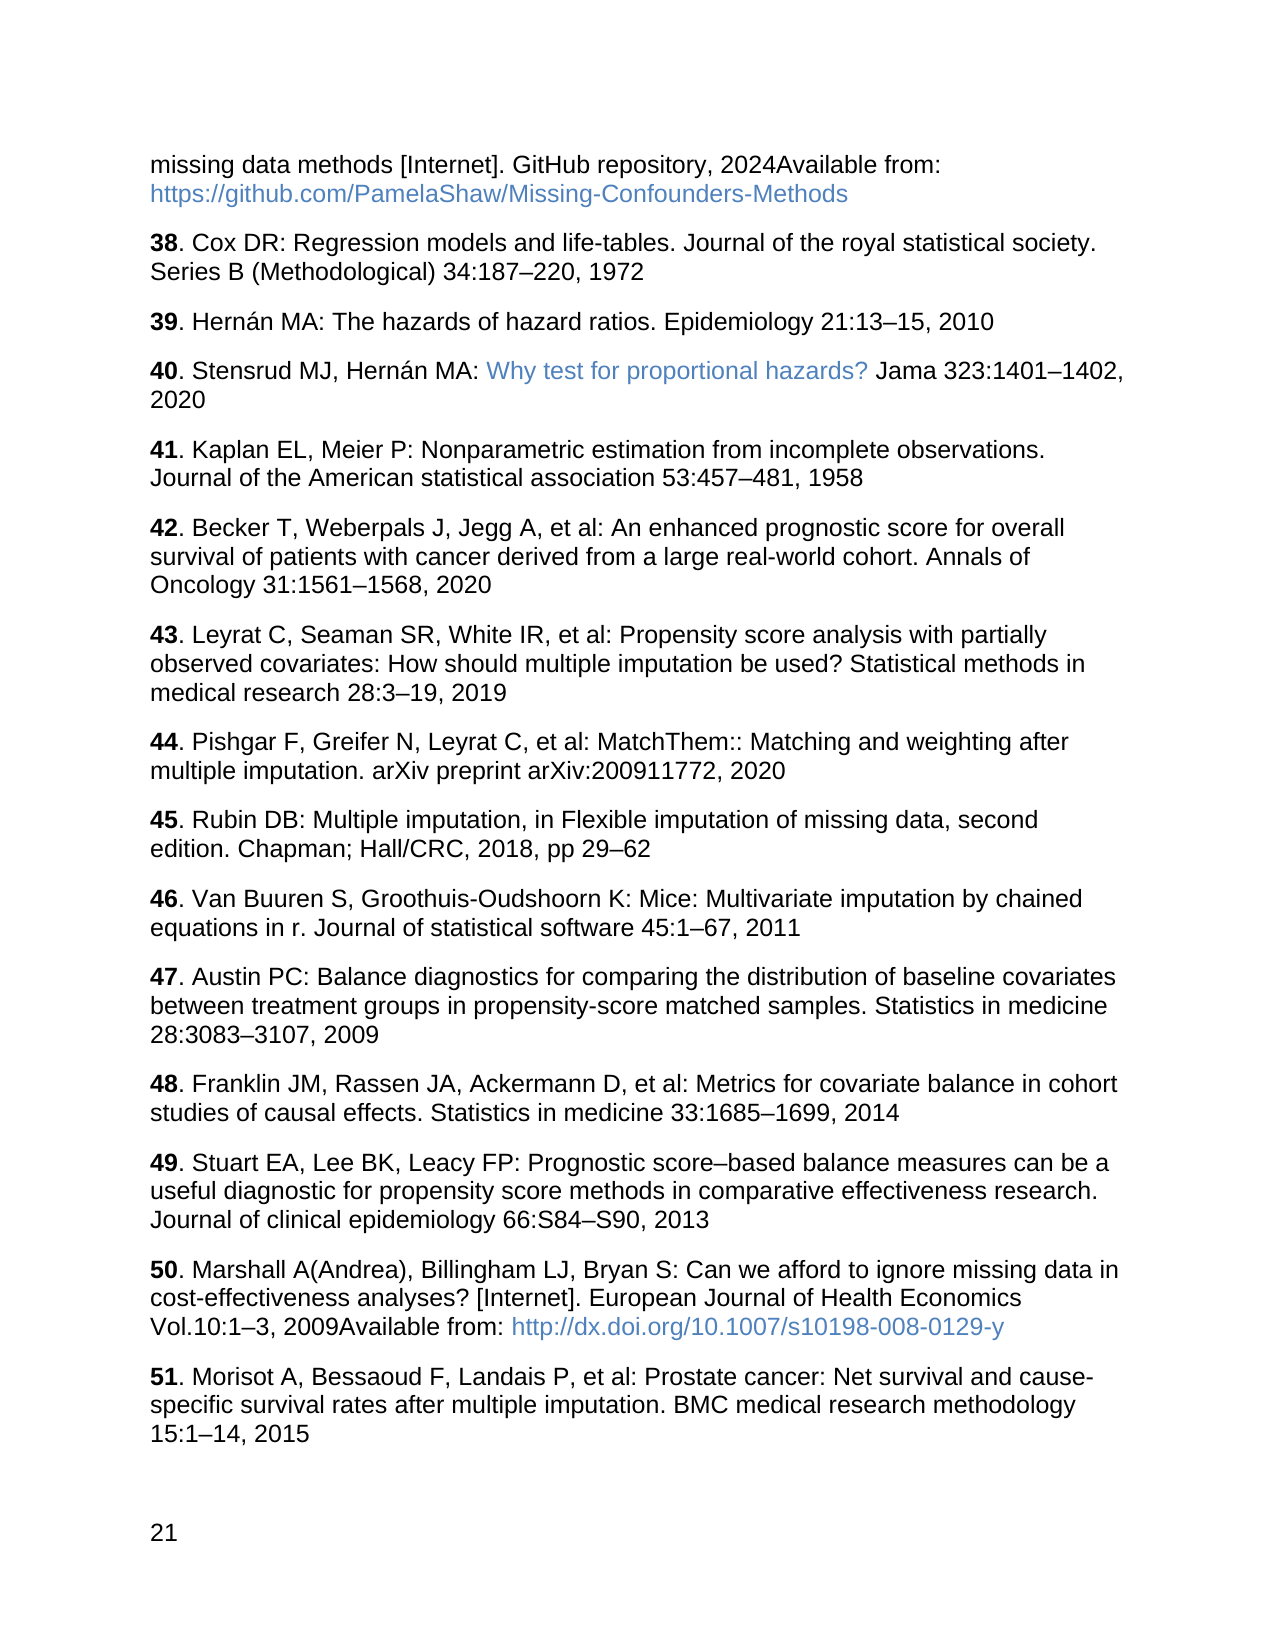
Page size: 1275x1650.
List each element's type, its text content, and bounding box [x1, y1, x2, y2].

text 46. Van Buuren S, Groothuis-Oudshoorn K: Mice: Multivariate imputation by chained equations in r. Journal of statistical software 45:1–67, 2011 [150, 884, 1125, 941]
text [150, 150, 1125, 207]
text 48. Franklin JM, Rassen JA, Ackermann D, et al: Metrics for covariate balance in cohort studies of causal effects. Statistics in medicine 33:1685–1699, 2014 [150, 1069, 1125, 1127]
text 50. Marshall A(Andrea), Billingham LJ, Bryan S: Can we afford to ignore missing data in cost-effectiveness analyses? [Internet]. European Journal of Health Economics Vol.10:1–3, 2009Available from: http://dx.doi.org/10.1007/s10198-008-0129-y [150, 1254, 1125, 1341]
text 44. Pishgar F, Greifer N, Leyrat C, et al: MatchThem:: Matching and weighting after multiple imputation. arXiv preprint arXiv:200911772, 2020 [150, 727, 1125, 784]
text 40. Stensrud MJ, Hernán MA: Why test for proportional hazards? Jama 323:1401–1402, 2020 [150, 356, 1125, 414]
text 39. Hernán MA: The hazards of hazard ratios. Epidemiology 21:13–15, 2010 [150, 307, 1125, 335]
text 49. Stuart EA, Lee BK, Leacy FP: Prognostic score–based balance measures can be a useful diagnostic for propensity score methods in comparative effectiveness research. Journal of clinical epidemiology 66:S84–S90, 2013 [150, 1147, 1125, 1234]
text 45. Rubin DB: Multiple imputation, in Flexible imputation of missing data, second edition. Chapman; Hall/CRC, 2018, pp 29–62 [150, 805, 1125, 863]
text 38. Cox DR: Regression models and life-tables. Journal of the royal statistical society. Series B (Methodological) 34:187–220, 1972 [150, 228, 1125, 286]
text 41. Kaplan EL, Meier P: Nonparametric estimation from incomplete observations. Journal of the American statistical association 53:457–481, 1958 [150, 434, 1125, 492]
text 43. Leyrat C, Seaman SR, White IR, et al: Propensity score analysis with partially observed covariates: How should multiple imputation be used? Statistical methods in medical research 28:3–19, 2019 [150, 620, 1125, 706]
text 42. Becker T, Weberpals J, Jegg A, et al: An enhanced prognostic score for overall survival of patients with cancer derived from a large real-world cohort. Annals of Oncology 31:1561–1568, 2020 [150, 513, 1125, 599]
text 51. Morisot A, Bessaoud F, Landais P, et al: Prostate cancer: Net survival and cause-specific survival rates after multiple imputation. BMC medical research methodology 15:1–14, 2015 [150, 1362, 1125, 1448]
text 47. Austin PC: Balance diagnostics for comparing the distribution of baseline covariates between treatment groups in propensity-score matched samples. Statistics in medicine 28:3083–3107, 2009 [150, 962, 1125, 1048]
